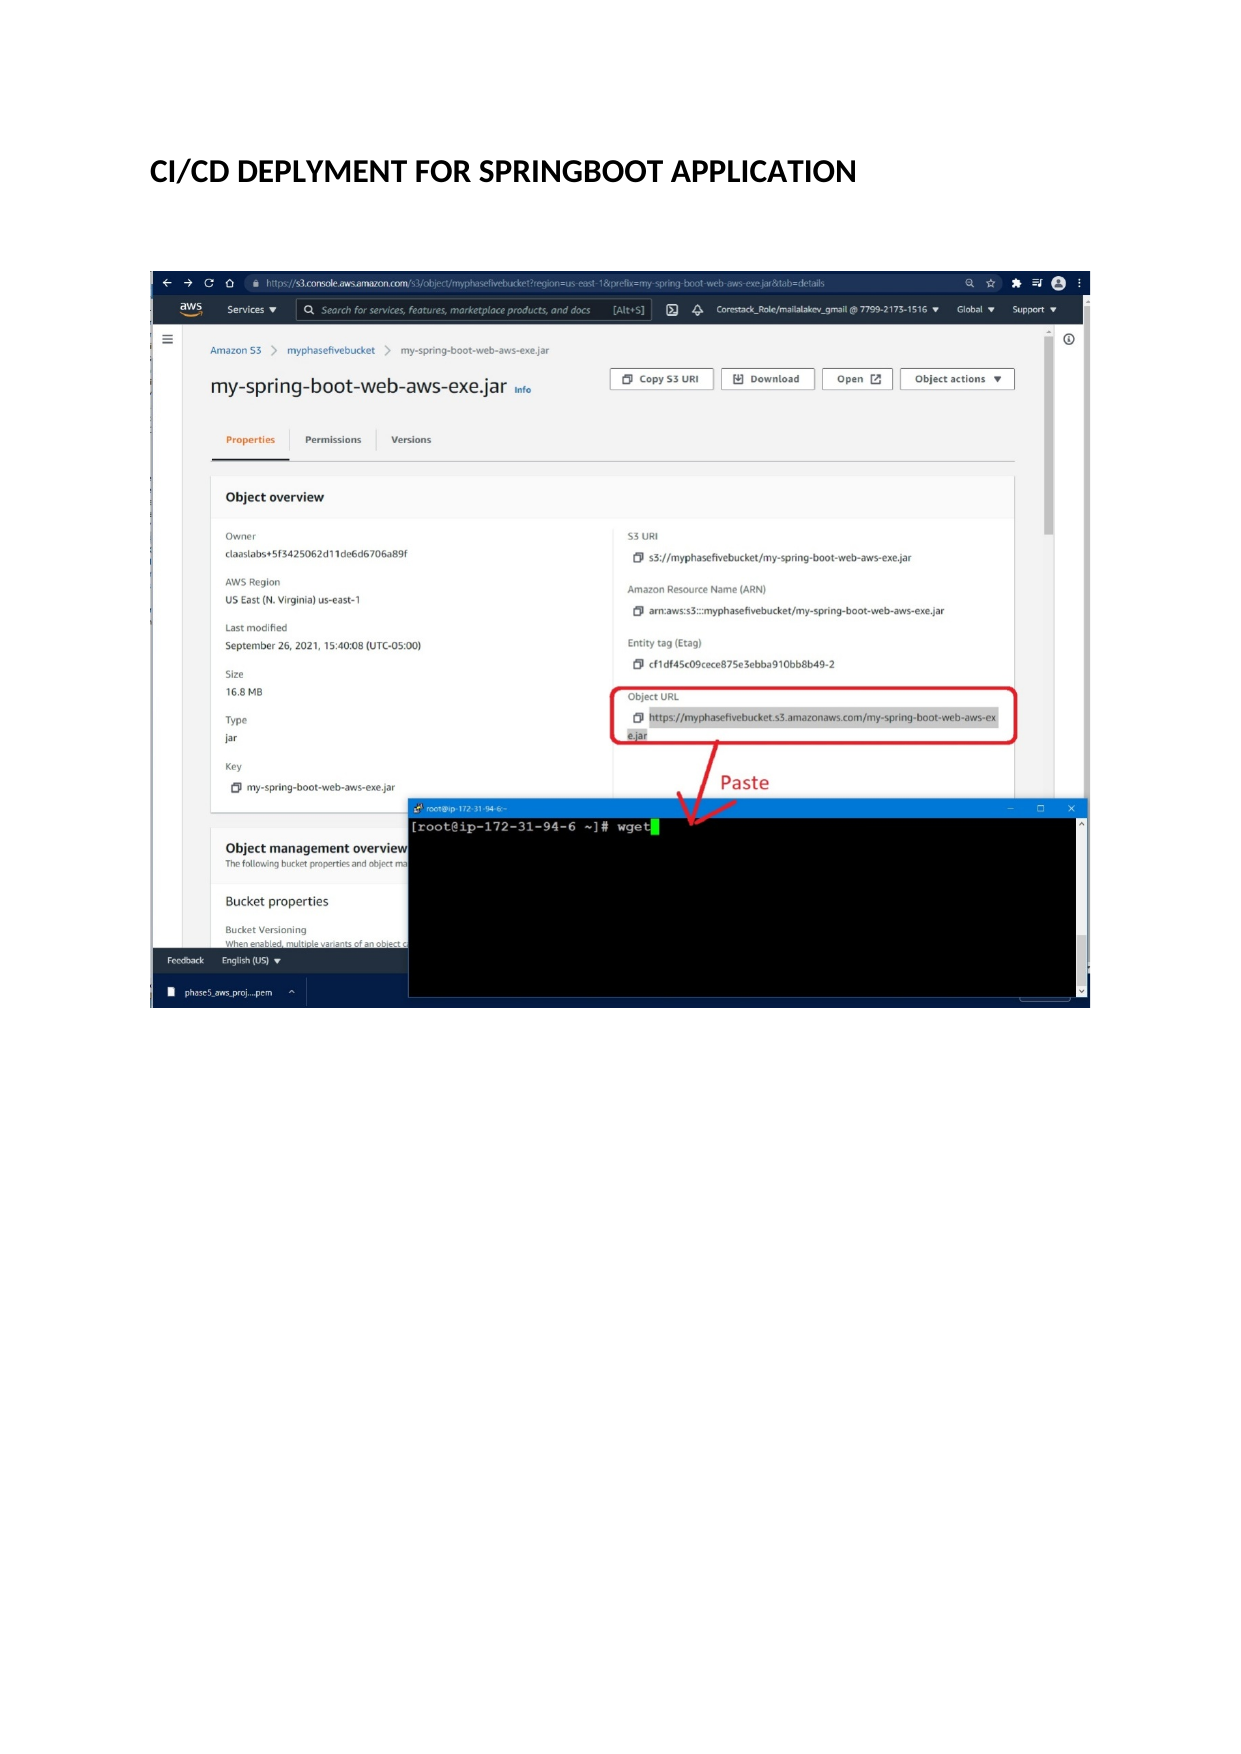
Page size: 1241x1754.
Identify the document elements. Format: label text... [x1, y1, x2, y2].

picture [150, 271, 1091, 1008]
text CI/CD DEPLYMENT FOR SPRINGBOOT APPLICATION [150, 150, 1090, 191]
